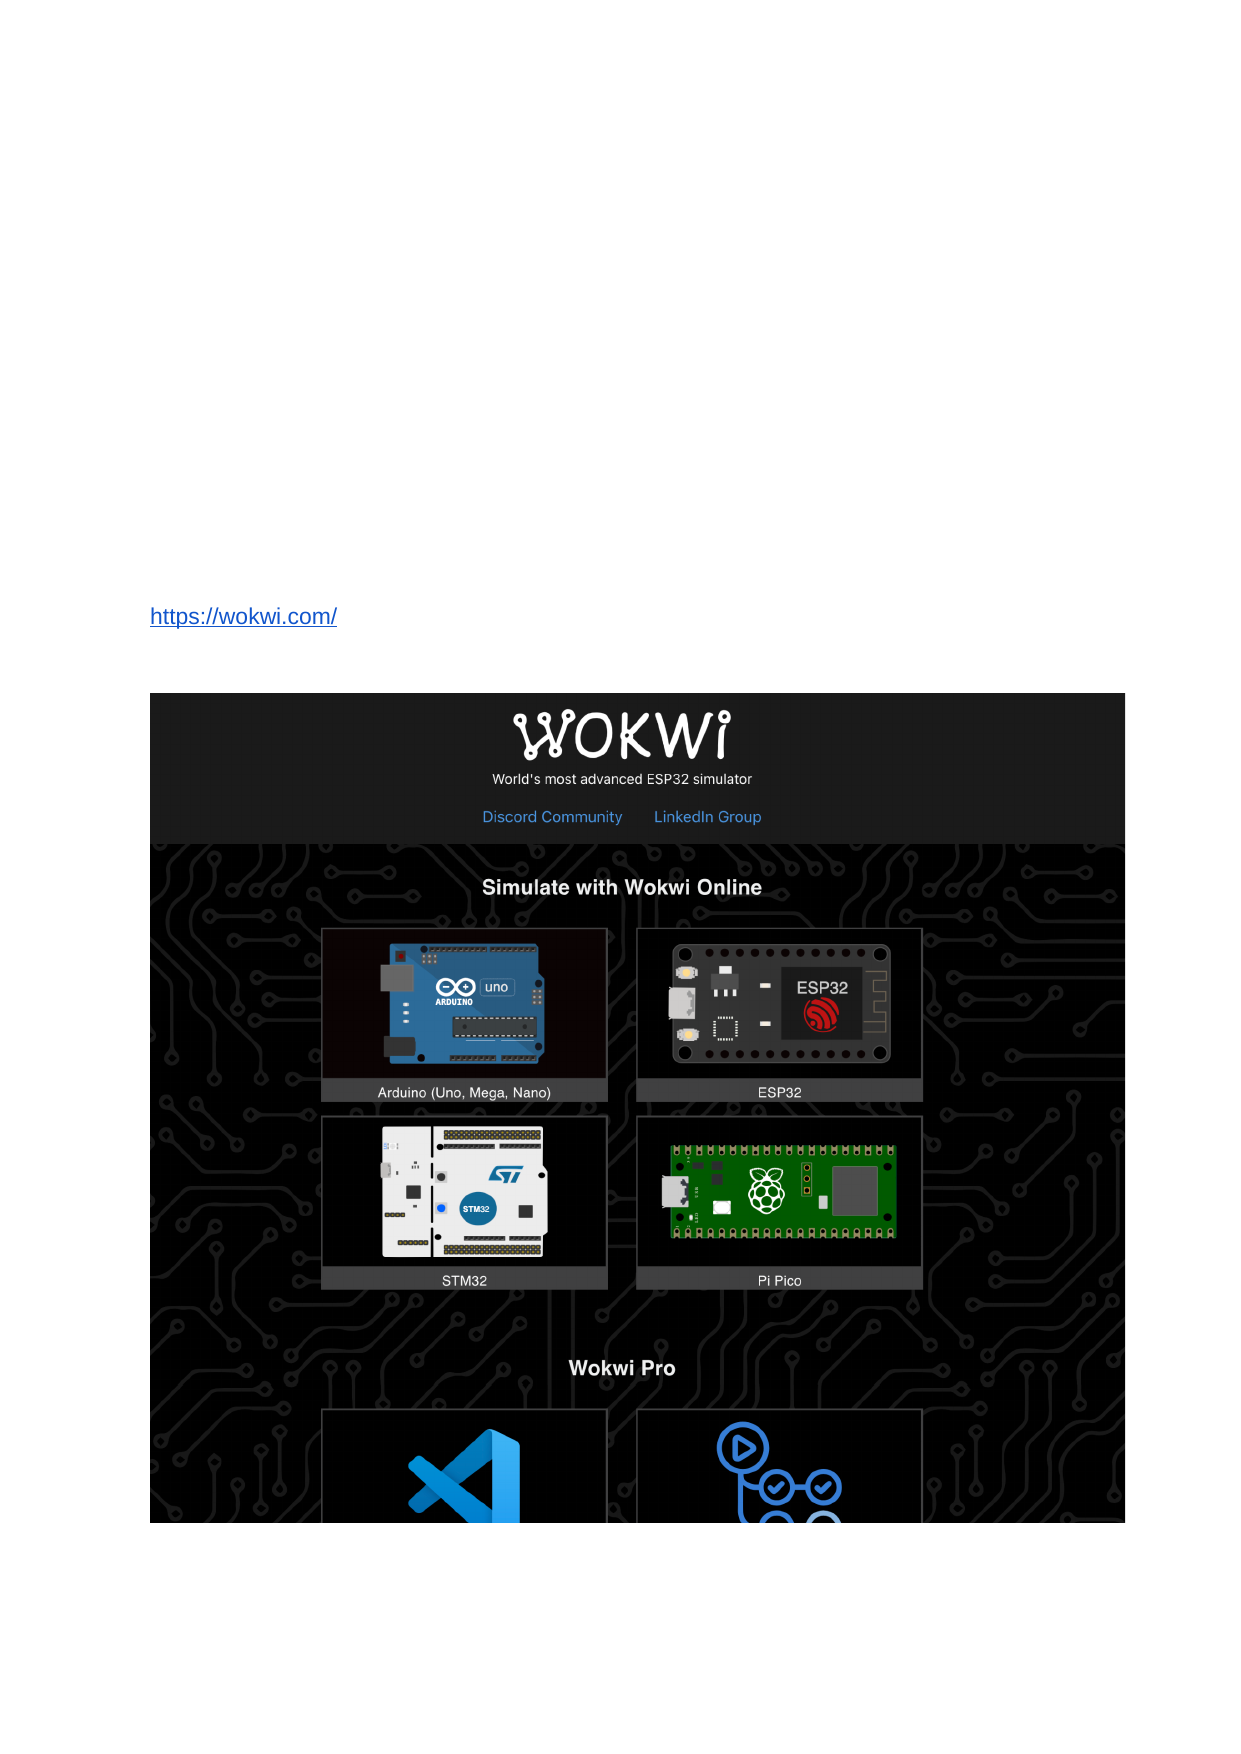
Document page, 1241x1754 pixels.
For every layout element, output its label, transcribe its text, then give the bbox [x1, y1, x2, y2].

picture [150, 693, 1125, 1523]
text https://wokwi.com/ [150, 603, 1090, 629]
